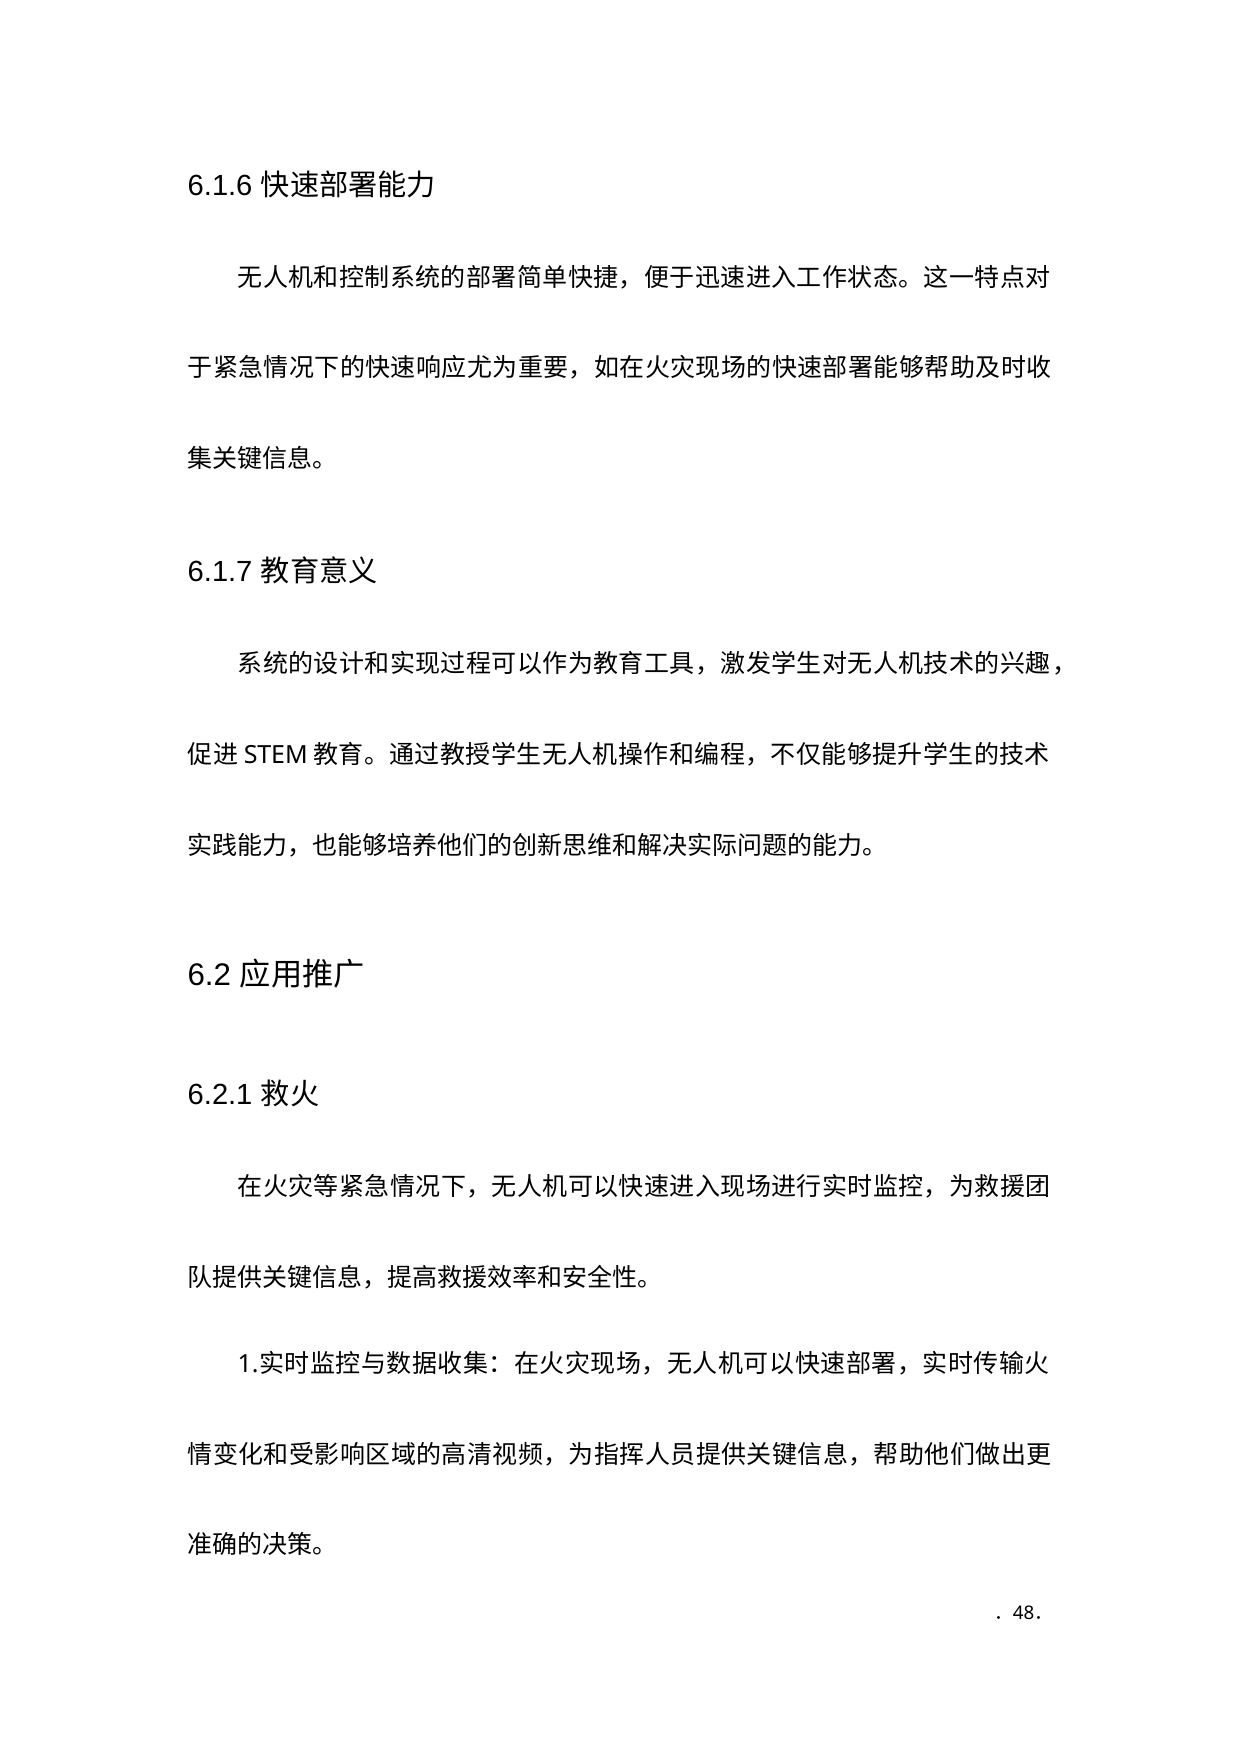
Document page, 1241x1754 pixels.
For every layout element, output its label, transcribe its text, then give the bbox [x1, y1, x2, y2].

text 无人机和控制系统的部署简单快捷，便于迅速进入工作状态。这一特点对于紧急情况下的快速响应尤为重要，如在火灾现场的快速部署能够帮助及时收集关键信息。 [187, 243, 1053, 489]
text 在火灾等紧急情况下，无人机可以快速进入现场进行实时监控，为救援团队提供关键信息，提高救援效率和安全性。 [187, 1152, 1053, 1308]
subtitle 快速部署能力 [187, 150, 1053, 215]
text 系统的设计和实现过程可以作为教育工具，激发学生对无人机技术的兴趣，促进STEM教育。通过教授学生无人机操作和编程，不仅能够提升学生的技术实践能力，也能够培养他们的创新思维和解决实际问题的能力。 [187, 629, 1053, 876]
subtitle 教育意义 [187, 536, 1053, 601]
subtitle 救火 [187, 1059, 1053, 1124]
text 1.实时监控与数据收集：在火灾现场，无人机可以快速部署，实时传输火情变化和受影响区域的高清视频，为指挥人员提供关键信息，帮助他们做出更准确的决策。 [187, 1329, 1053, 1576]
subtitle 应用推广 [187, 939, 1053, 1004]
